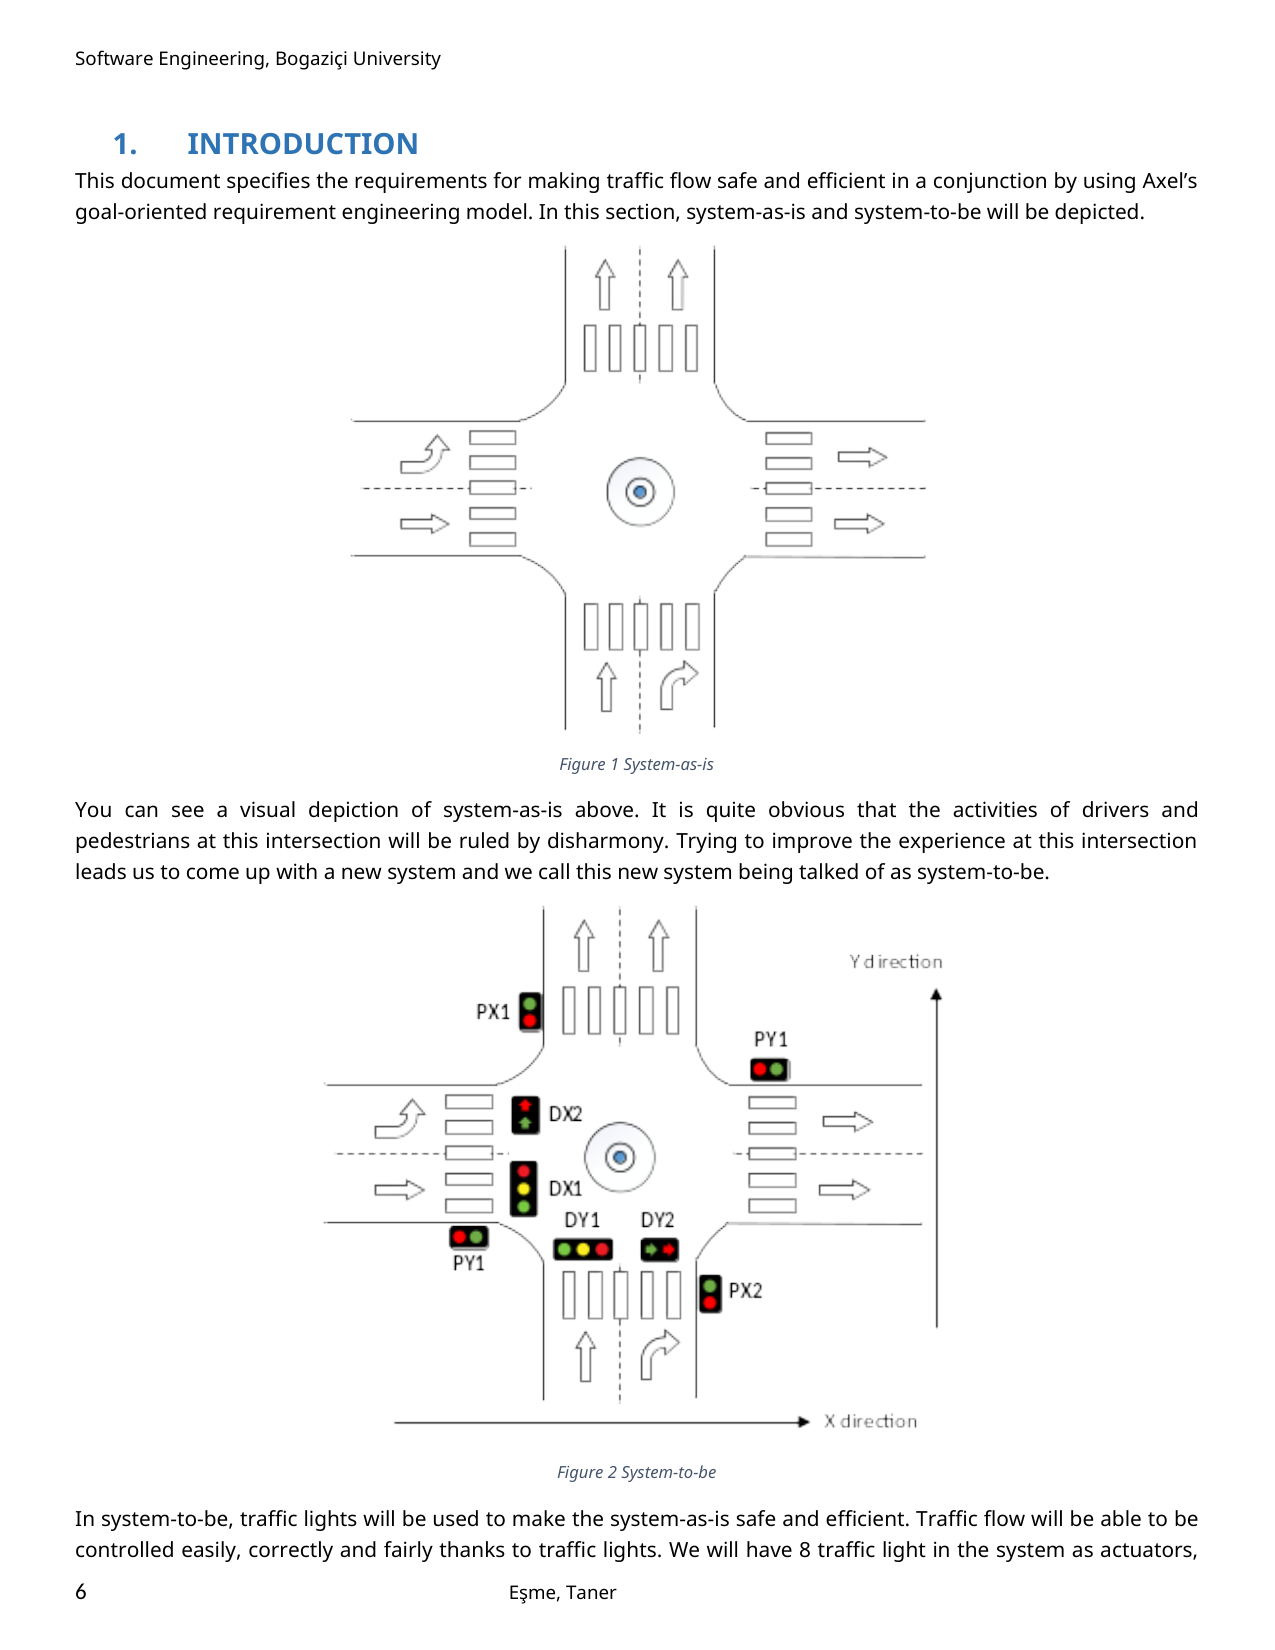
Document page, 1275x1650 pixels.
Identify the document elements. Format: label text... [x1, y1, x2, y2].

text Figure 1 System-as-is [75, 752, 1200, 775]
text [75, 1504, 1200, 1563]
text You can see a visual depiction of system-as-is above. It is quite obvious that the activities of drivers and pedestrians at this intersection will be ruled by disharmony. Trying to improve the experience at this intersection leads us to come up with a new system and we call this new system being talked of as system-to-be. [75, 796, 1200, 885]
text Figure 2 System-to-be [75, 1461, 1200, 1483]
subtitle INTRODUCTION [112, 123, 1200, 163]
text This document specifies the requirements for making traffic flow safe and efficient in a conjunction by using Axel’s goal-oriented requirement engineering model. In this section, system-as-is and system-to-be will be depicted. [75, 166, 1200, 225]
